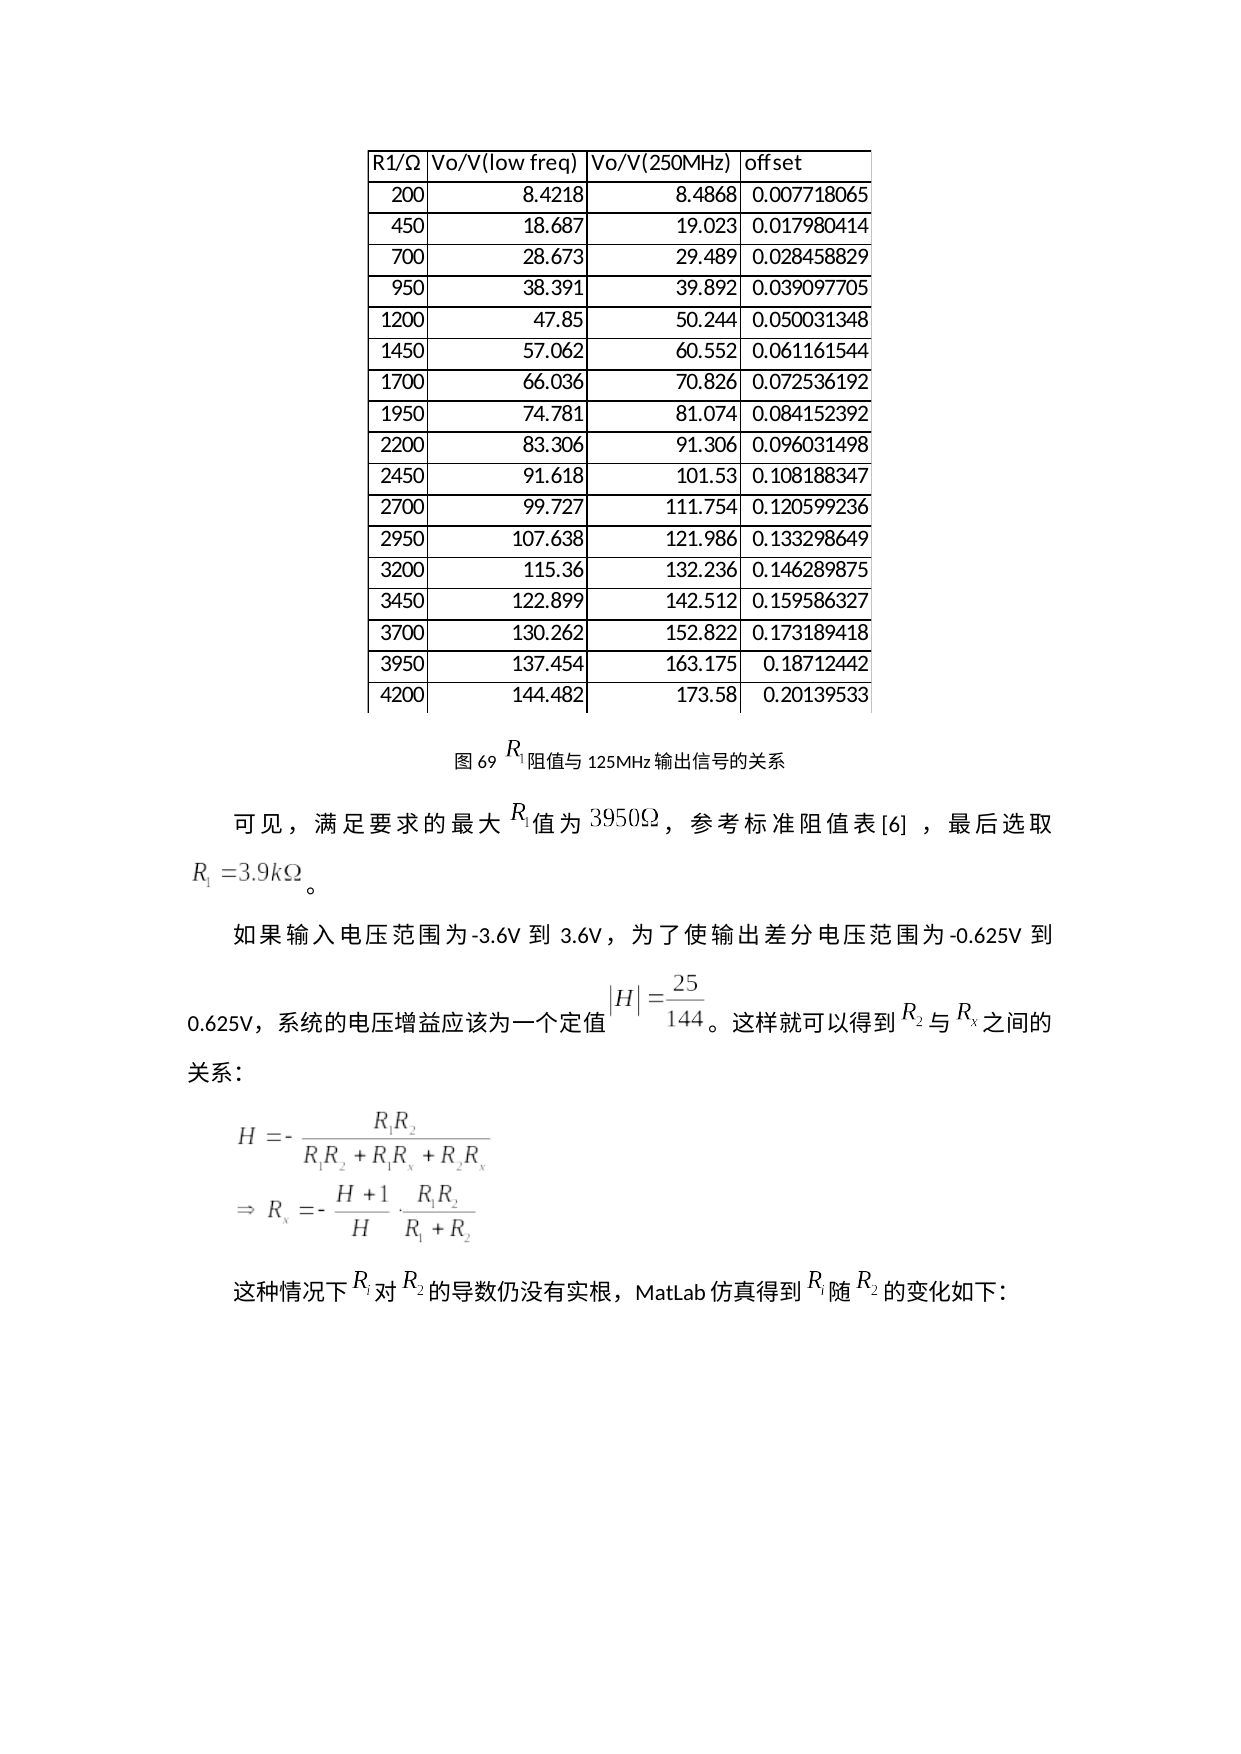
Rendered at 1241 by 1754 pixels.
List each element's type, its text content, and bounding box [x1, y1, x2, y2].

text 如果输入电压范围为-3.6V到3.6V，为了使输出差分电压范围为-0.625V到0.625V，系统的电压增益应该为一个定值。这样就可以得到与之间的关系： [187, 916, 1053, 1088]
text 图 69 阻值与125MHz输出信号的关系 [187, 731, 1053, 774]
text 这种情况下对的导数仍没有实根，MatLab仿真得到随的变化如下： [187, 1263, 1053, 1307]
text 可见，满足要求的最大值为，参考标准阻值表[6] ，最后选取。 [187, 795, 1053, 900]
